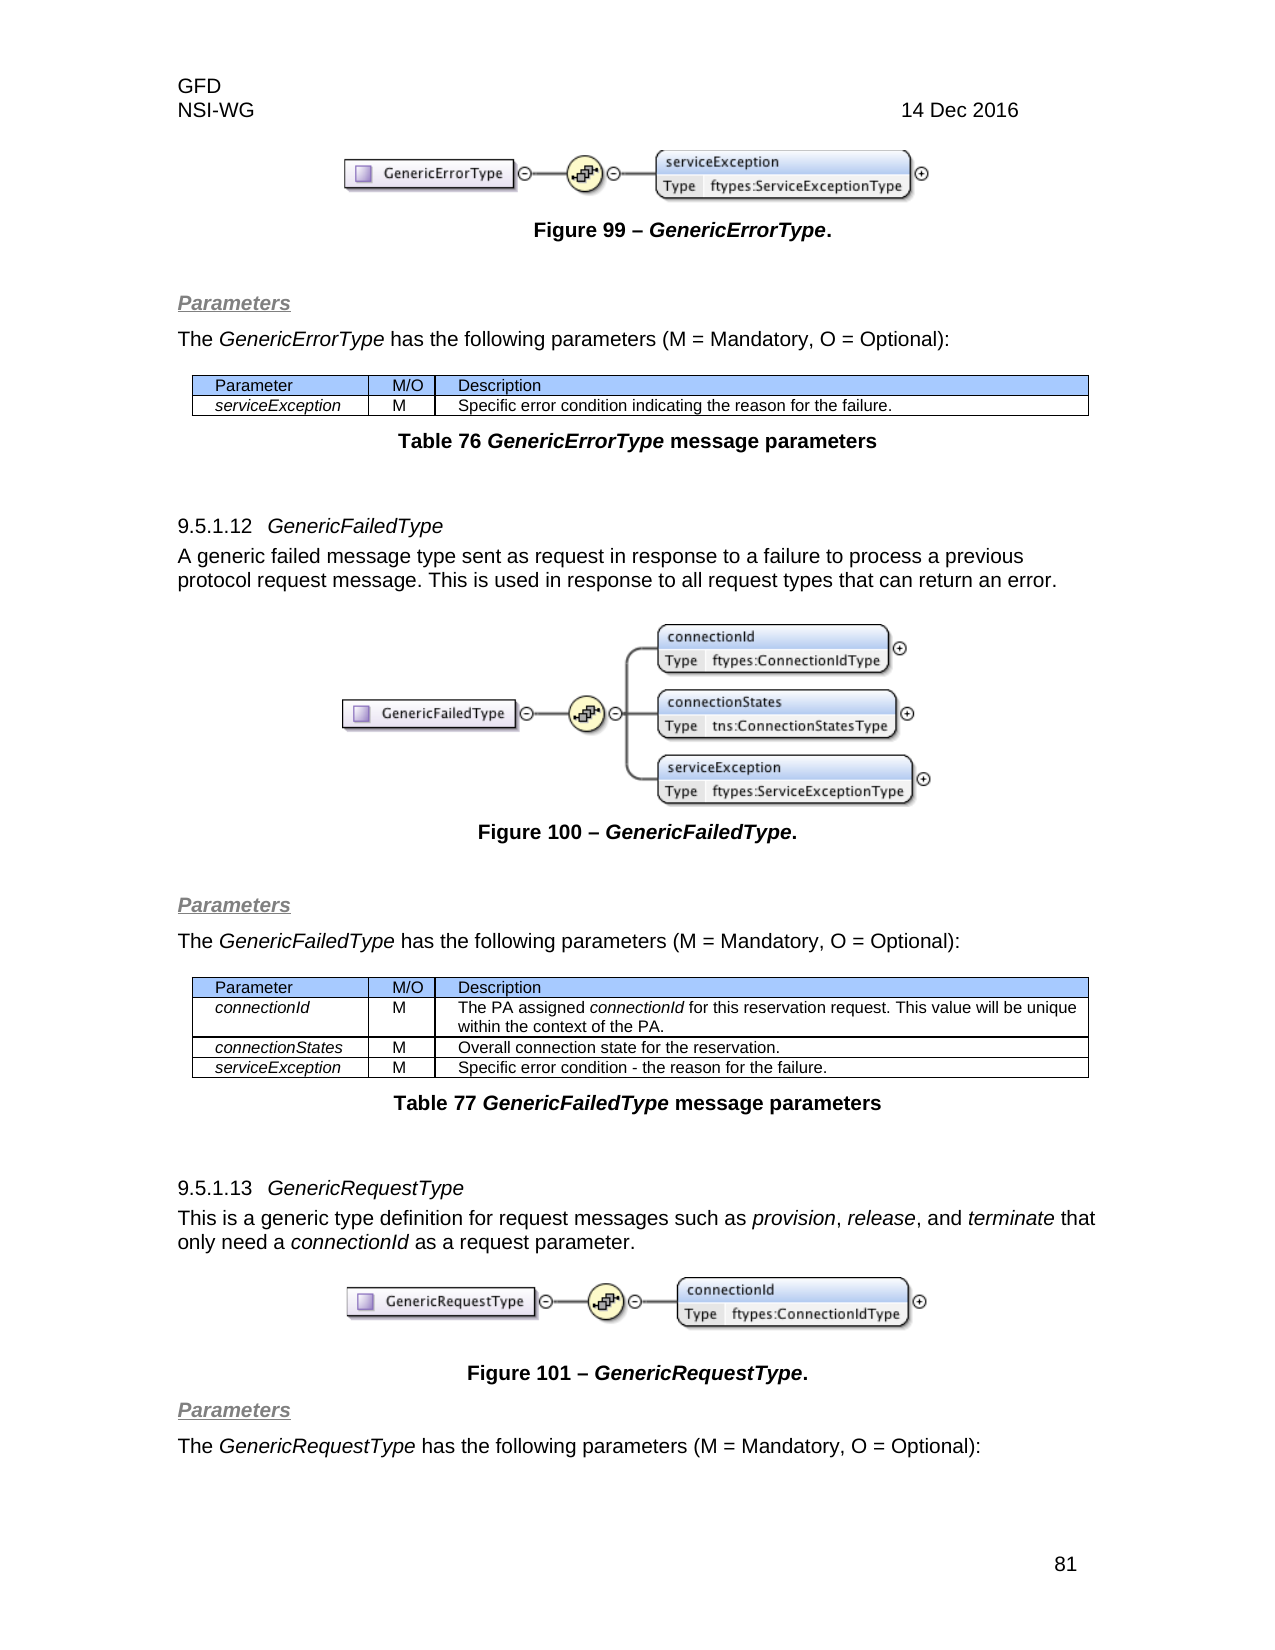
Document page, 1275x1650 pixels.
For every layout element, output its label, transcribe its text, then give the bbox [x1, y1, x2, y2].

subtitle GenericRequestType [177, 1176, 1098, 1200]
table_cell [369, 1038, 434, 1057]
text Figure 99 – GenericErrorType. [267, 217, 1098, 241]
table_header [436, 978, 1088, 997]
picture [346, 1277, 929, 1333]
text A generic failed message type sent as request in response to a failure to process a previous protocol request message. This is used in response to all request types that can return an error. [177, 544, 1098, 592]
text The GenericRequestType has the following parameters (M = Mandatory, O = Optional): [177, 1434, 1098, 1458]
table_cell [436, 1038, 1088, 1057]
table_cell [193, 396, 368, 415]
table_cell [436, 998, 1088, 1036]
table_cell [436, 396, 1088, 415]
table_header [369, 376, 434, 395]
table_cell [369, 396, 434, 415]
text The GenericErrorType has the following parameters (M = Mandatory, O = Optional): [177, 327, 1098, 351]
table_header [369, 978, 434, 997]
text Table 76 GenericErrorType message parameters [177, 429, 1098, 453]
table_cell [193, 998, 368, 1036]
text Figure 101 – GenericRequestType. [177, 1361, 1098, 1385]
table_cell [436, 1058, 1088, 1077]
text Parameters [177, 1398, 1098, 1422]
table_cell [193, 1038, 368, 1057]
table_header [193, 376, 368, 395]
picture [344, 150, 931, 205]
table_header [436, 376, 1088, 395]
text Figure 100 – GenericFailedType. [177, 819, 1098, 843]
text Table 77 GenericFailedType message parameters [177, 1090, 1098, 1114]
subtitle GenericFailedType [177, 514, 1098, 538]
text The GenericFailedType has the following parameters (M = Mandatory, O = Optional): [177, 929, 1098, 953]
text Parameters [177, 892, 1098, 916]
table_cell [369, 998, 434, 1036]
picture [342, 624, 933, 807]
text Parameters [177, 290, 1098, 314]
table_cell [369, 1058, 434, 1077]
text This is a generic type definition for request messages such as provision, release, and terminate that only need a connectionId as a request parameter. [177, 1206, 1098, 1254]
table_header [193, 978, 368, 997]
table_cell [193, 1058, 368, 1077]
